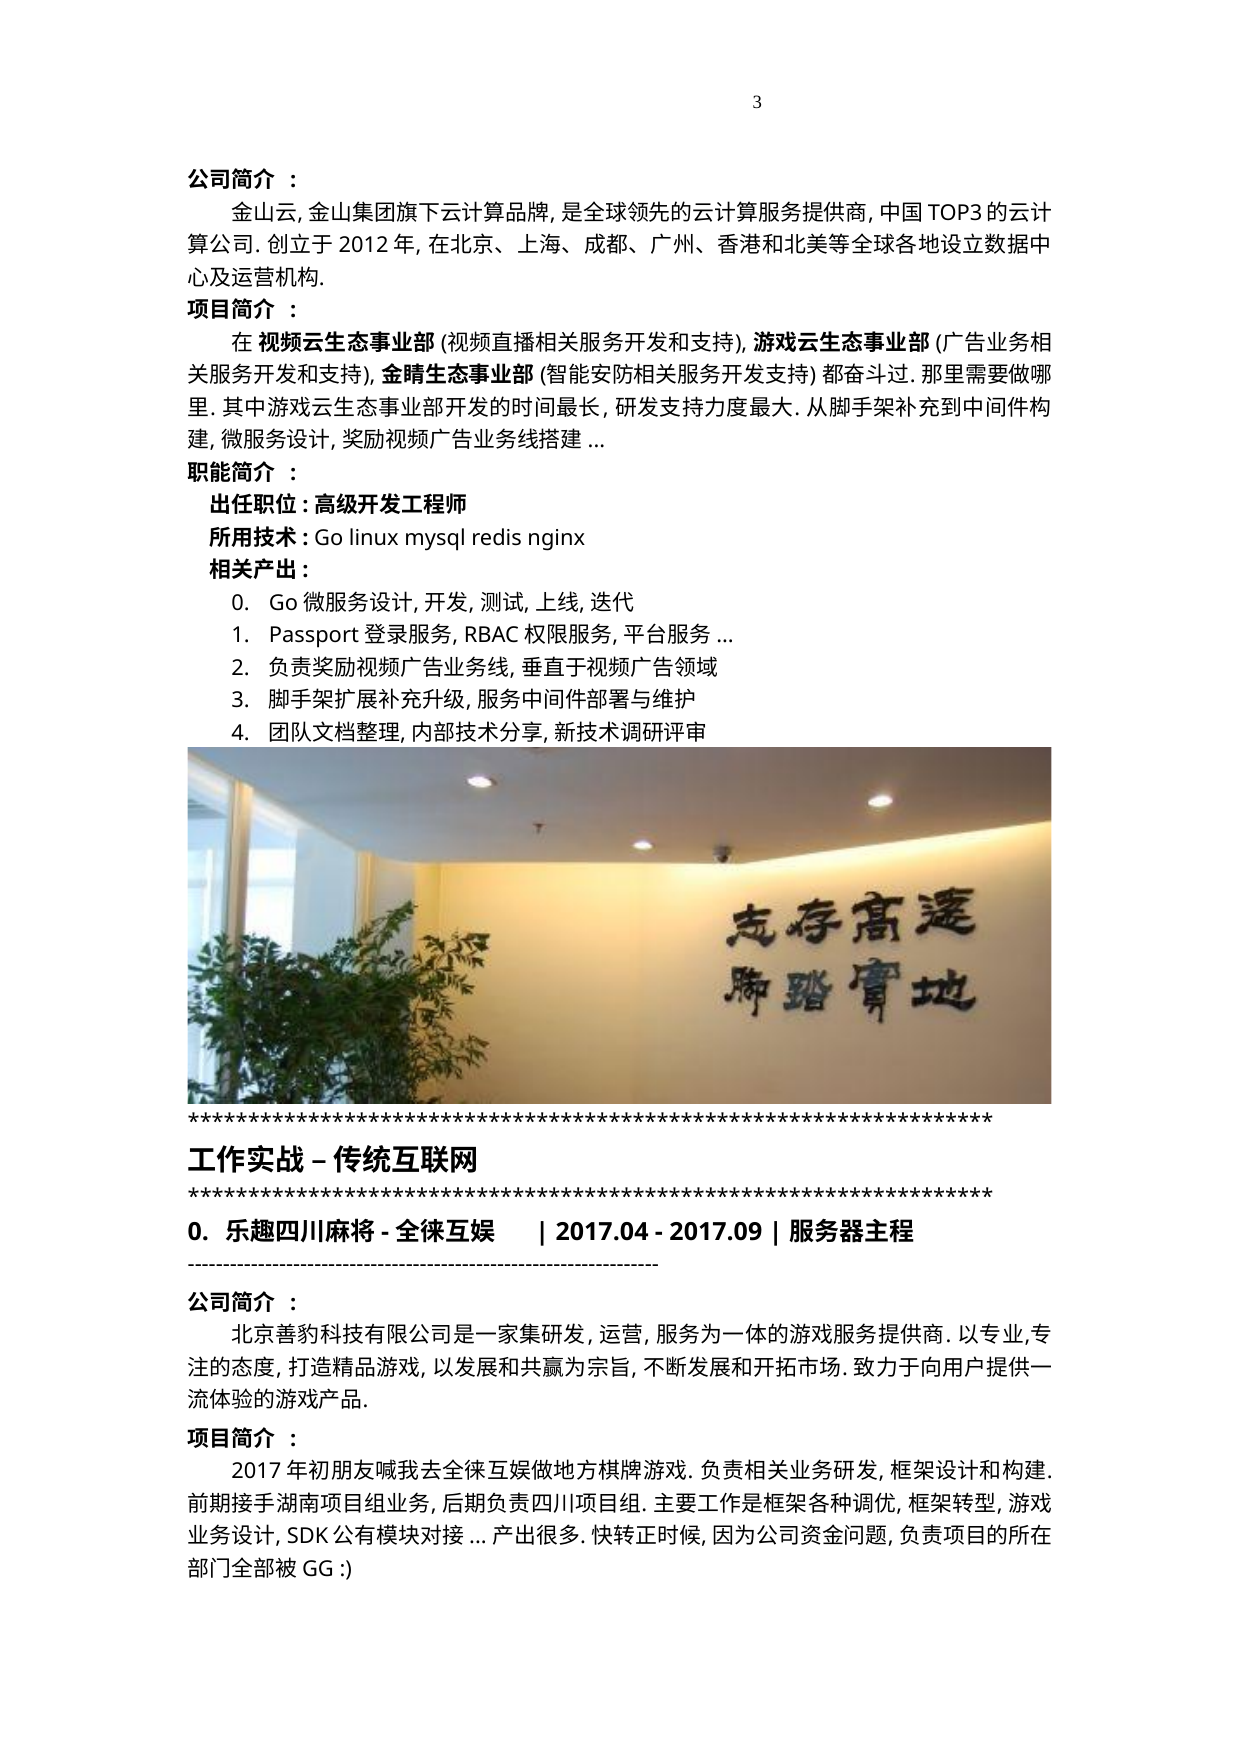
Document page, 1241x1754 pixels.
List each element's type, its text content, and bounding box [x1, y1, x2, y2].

text 2017年初朋友喊我去全徕互娱做地方棋牌游戏. 负责相关业务研发, 框架设计和构建. 前期接手湖南项目组业务, 后期负责四川项目组. 主要工作是框架各种调优, 框架转型, 游戏业务设计, SDK公有模块对接 ... 产出很多. 快转正时候, 因为公司资金问题, 负责项目的所在部门全部被 GG :) [187, 1453, 1053, 1583]
text 项目简介 : [187, 292, 1053, 324]
text 工作实战 – 传统互联网 [187, 1137, 1053, 1179]
list 负责奖励视频广告业务线, 垂直于视频广告领域 [231, 649, 1053, 682]
list 乐趣四川麻将 - 全徕互娱 | 2017.04 - 2017.09 | 服务器主程 [187, 1212, 1053, 1248]
list Passport 登录服务, RBAC 权限服务, 平台服务 ... [231, 617, 1053, 649]
text 相关产出 : [187, 552, 1053, 584]
text 公司简介 : [187, 1284, 1053, 1317]
text 所用技术 : Go linux mysql redis nginx [187, 519, 1053, 552]
text 职能简介 : [187, 454, 1053, 487]
text 出任职位 : 高级开发工程师 [187, 487, 1053, 519]
list Go 微服务设计, 开发, 测试, 上线, 迭代 [231, 584, 1053, 617]
text 公司简介 : [187, 162, 1053, 194]
text 北京善豹科技有限公司是一家集研发, 运营, 服务为一体的游戏服务提供商. 以专业,专注的态度, 打造精品游戏, 以发展和共赢为宗旨, 不断发展和开拓市场. 致力于向用户提供一流体验的游戏产品. [187, 1317, 1053, 1414]
list 脚手架扩展补充升级, 服务中间件部署与维护 [231, 682, 1053, 714]
text 金山云, 金山集团旗下云计算品牌, 是全球领先的云计算服务提供商, 中国TOP3的云计算公司. 创立于2012年, 在北京、上海、成都、广州、香港和北美等全球各地设立数据中心及运营机构. [187, 194, 1053, 292]
text ------------------------------------------------------------------- [187, 1248, 1053, 1278]
list 团队文档整理, 内部技术分享, 新技术调研评审 [231, 714, 1053, 747]
text ******************************************************************* [187, 1179, 1053, 1212]
text 项目简介 : [187, 1421, 1053, 1453]
text 在 视频云生态事业部 (视频直播相关服务开发和支持), 游戏云生态事业部 (广告业务相关服务开发和支持), 金睛生态事业部 (智能安防相关服务开发支持) 都奋斗过. 那里需要做哪里. 其中游戏云生态事业部开发的时间最长, 研发支持力度最大. 从脚手架补充到中间件构建, 微服务设计, 奖励视频广告业务线搭建 ... [187, 324, 1053, 454]
text ******************************************************************* [187, 1104, 1053, 1137]
picture [187, 747, 1052, 1104]
